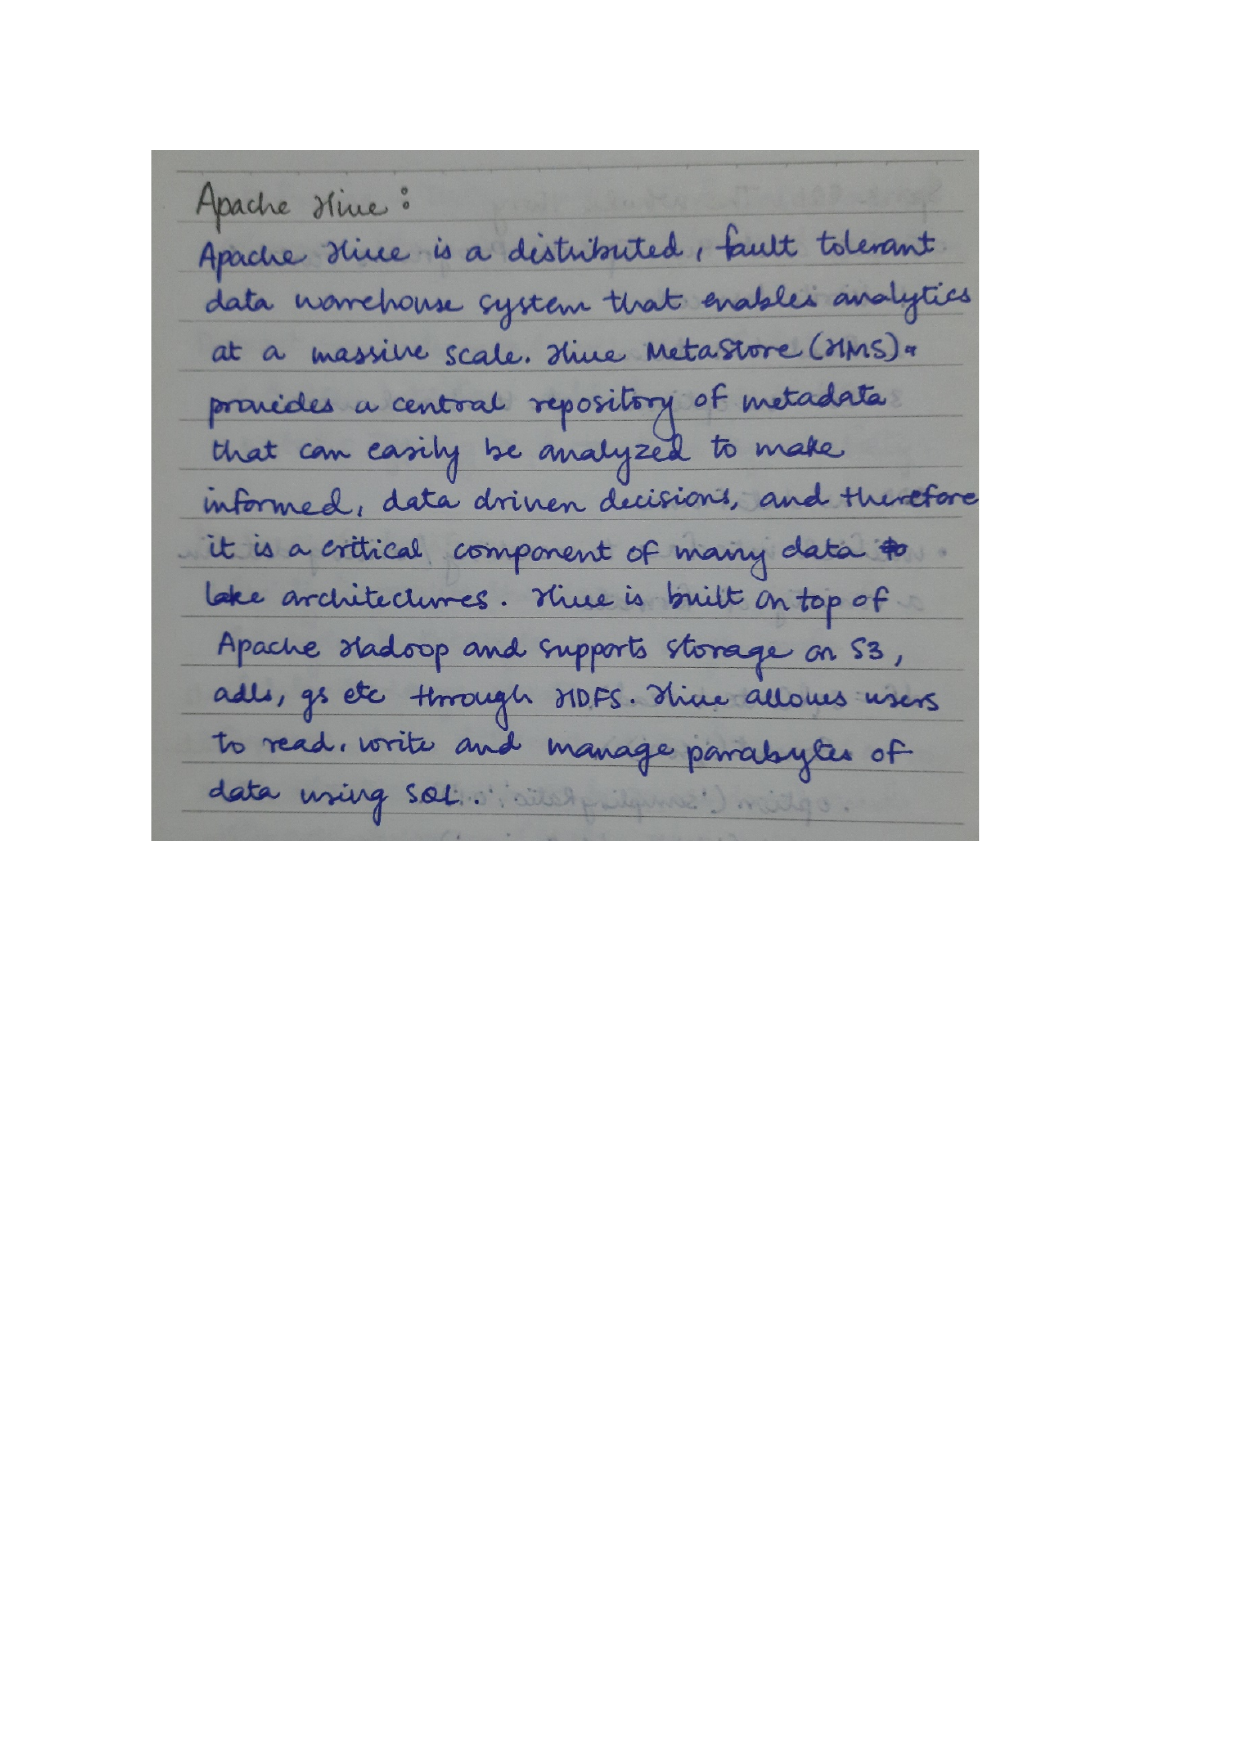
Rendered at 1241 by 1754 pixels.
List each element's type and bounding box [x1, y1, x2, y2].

picture [151, 150, 980, 841]
